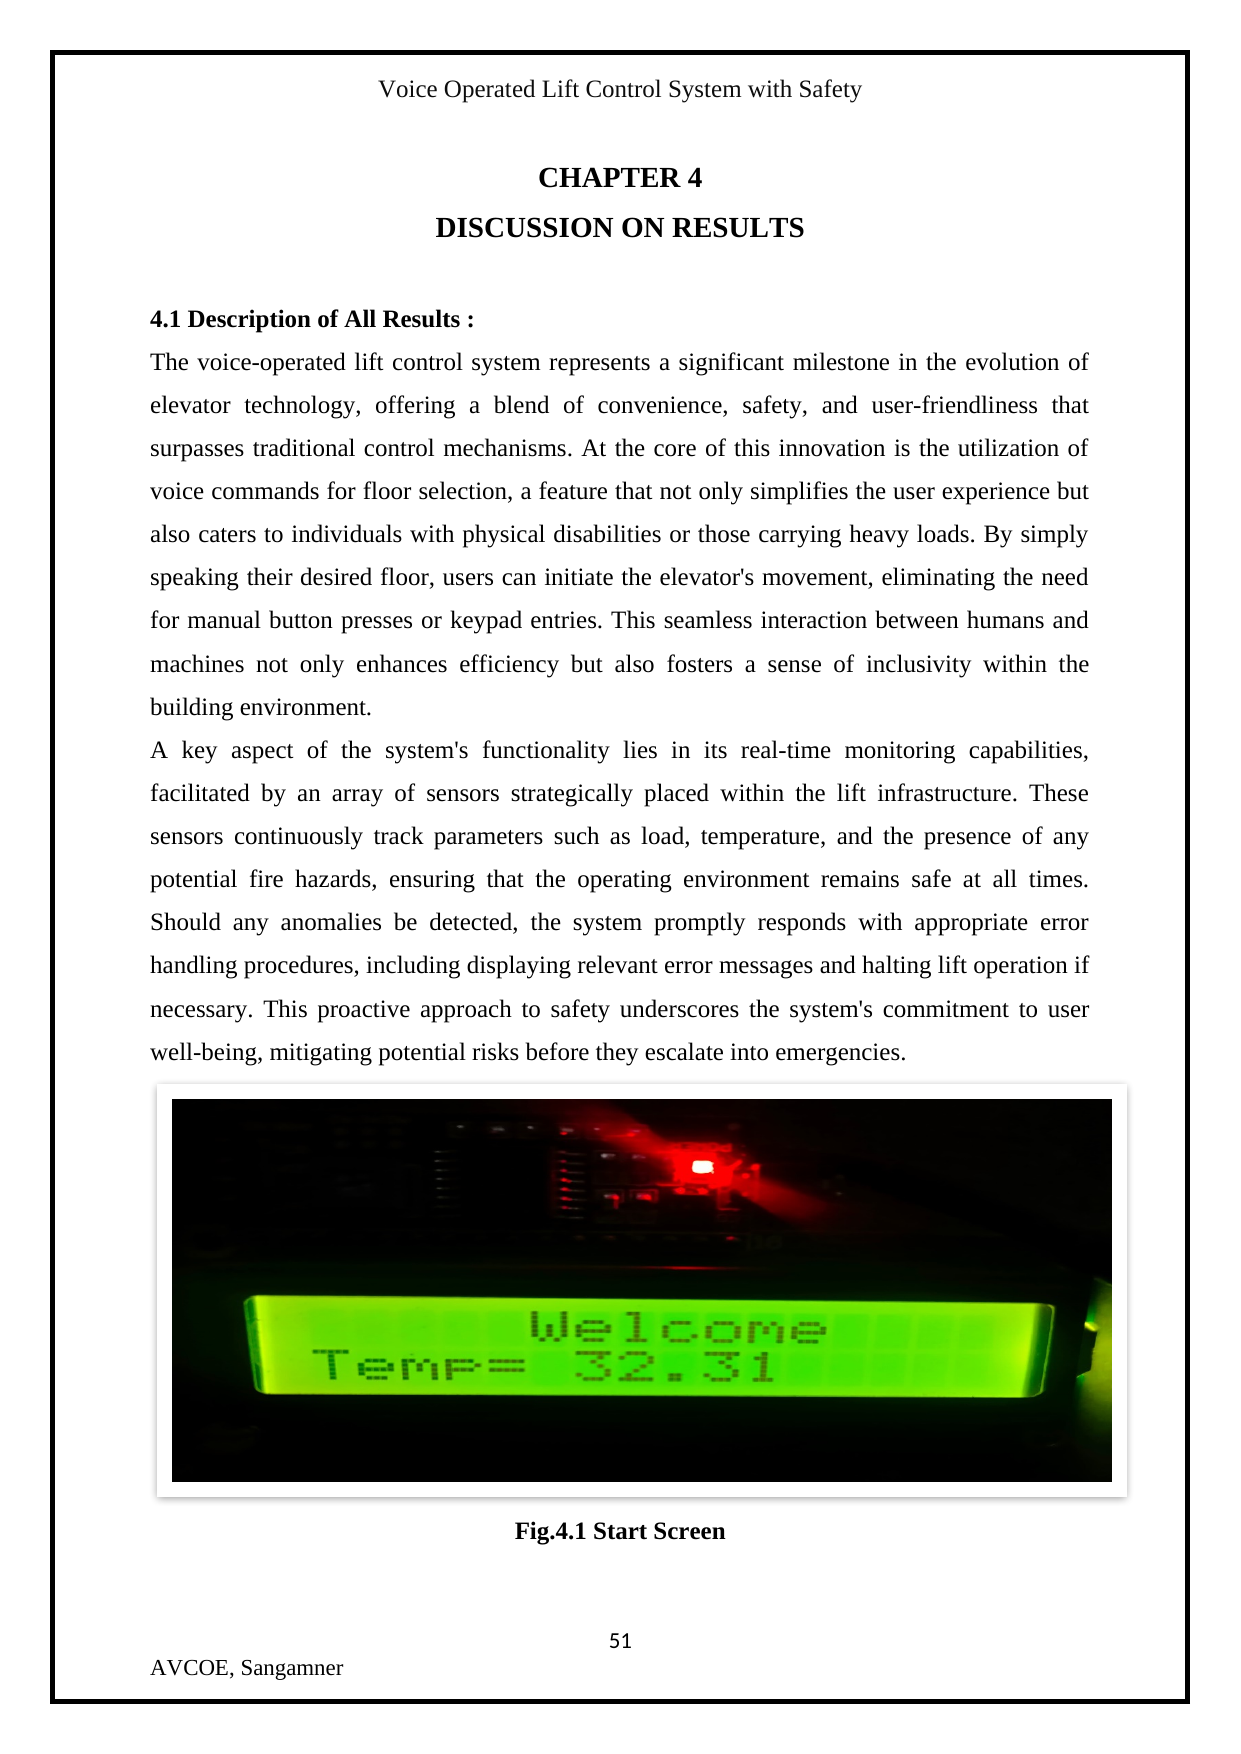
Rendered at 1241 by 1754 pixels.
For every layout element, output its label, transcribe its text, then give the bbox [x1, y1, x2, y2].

text The voice-operated lift control system represents a significant milestone in the evolution of elevator technology, offering a blend of convenience, safety, and user-friendliness that surpasses traditional control mechanisms. At the core of this innovation is the utilization of voice commands for floor selection, a feature that not only simplifies the user experience but also caters to individuals with physical disabilities or those carrying heavy loads. By simply speaking their desired floor, users can initiate the elevator's movement, eliminating the need for manual button presses or keypad entries. This seamless interaction between humans and machines not only enhances efficiency but also fosters a sense of inclusivity within the building environment. [150, 347, 1090, 721]
picture [172, 1099, 1112, 1482]
text A key aspect of the system's functionality lies in its real-time monitoring capabilities, facilitated by an array of sensors strategically placed within the lift infrastructure. These sensors continuously track parameters such as load, temperature, and the presence of any potential fire hazards, ensuring that the operating environment remains safe at all times. Should any anomalies be detected, the system promptly responds with appropriate error handling procedures, including displaying relevant error messages and halting lift operation if necessary. This proactive approach to safety underscores the system's commitment to user well-being, mitigating potential risks before they escalate into emergencies. [150, 735, 1090, 1066]
text Fig.4.1 Start Screen [150, 1516, 1090, 1545]
text CHAPTER 4 [150, 160, 1090, 193]
text 4.1 Description of All Results : [150, 304, 1090, 332]
text DISCUSSION ON RESULTS [150, 210, 1090, 244]
